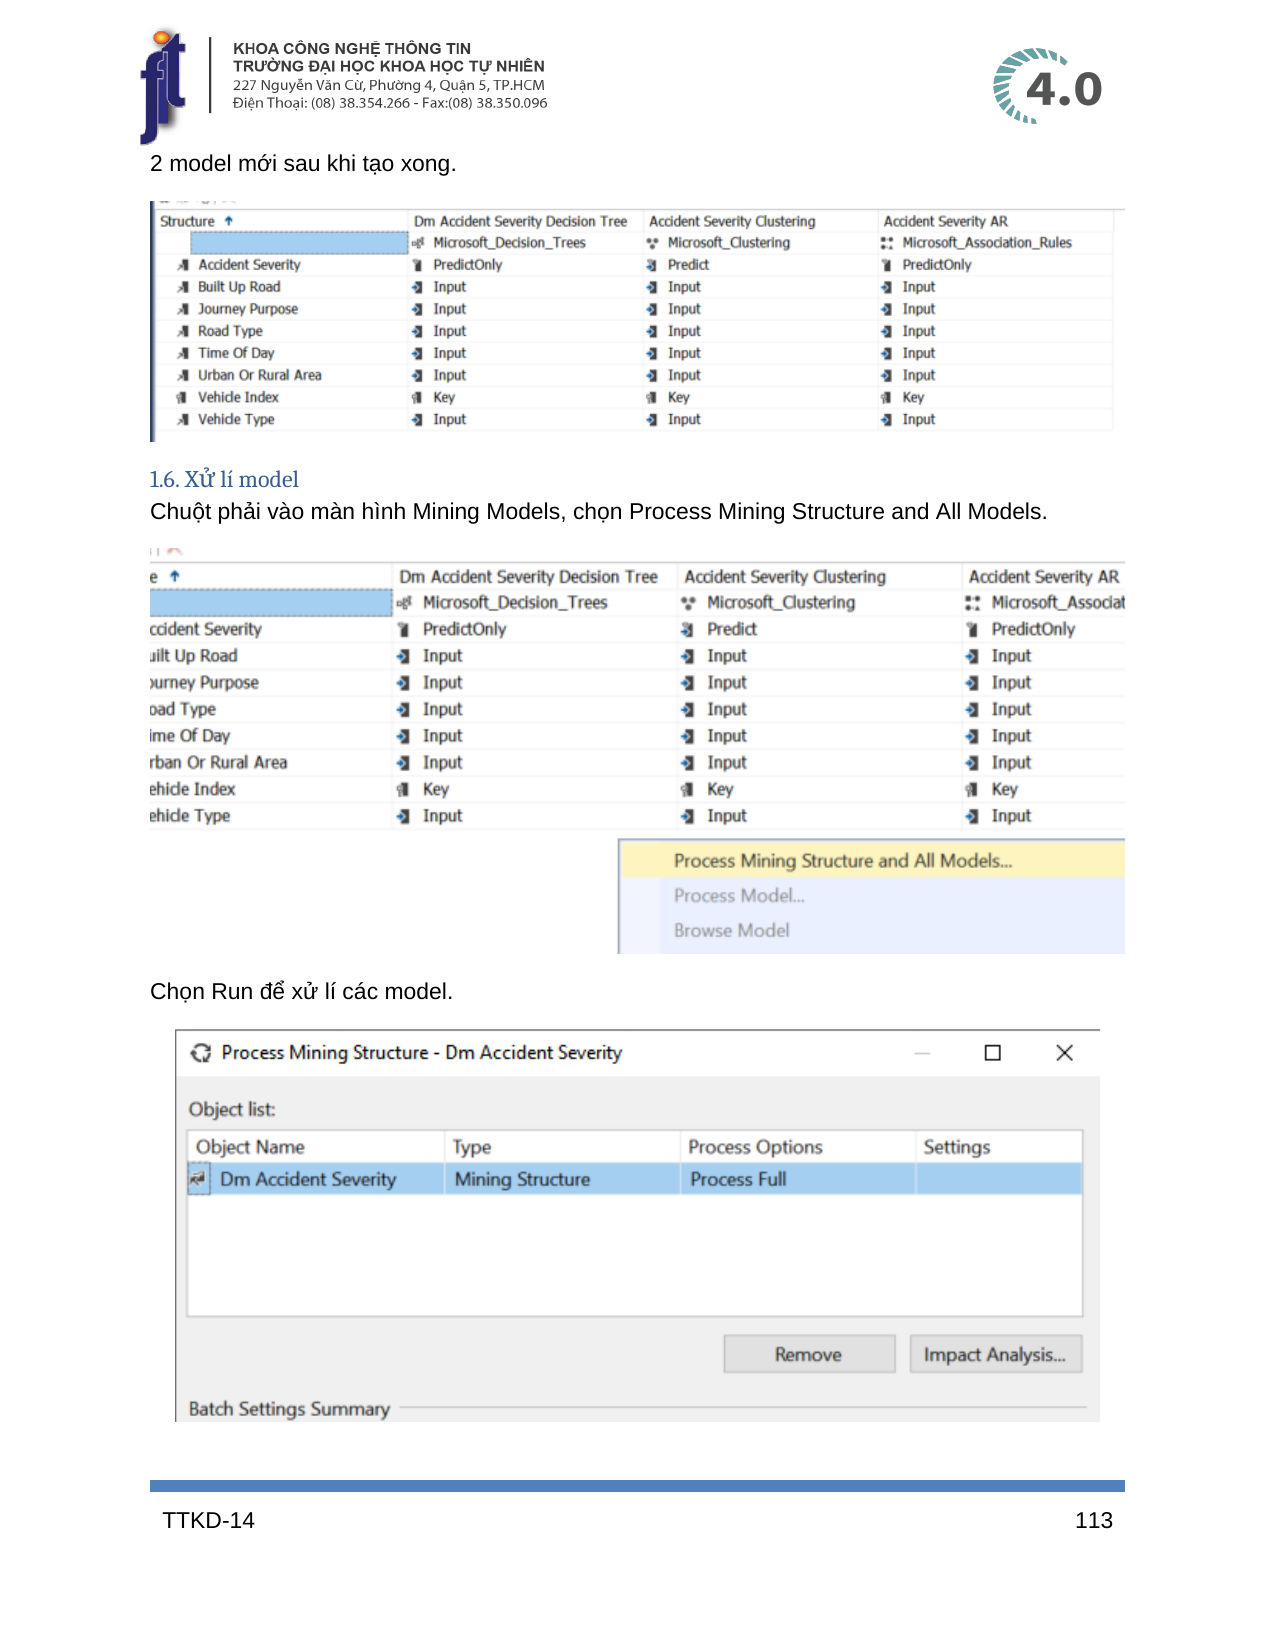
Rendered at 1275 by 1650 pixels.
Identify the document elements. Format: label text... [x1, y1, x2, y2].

picture [175, 1029, 1100, 1422]
text Chọn Run để xử lí các model. [150, 978, 1125, 1004]
picture [150, 548, 1125, 954]
picture [985, 41, 1108, 127]
text 2 model mới sau khi tạo xong. [150, 150, 1125, 176]
subtitle 1.6. Xử lí model [150, 466, 1125, 493]
picture [117, 21, 580, 167]
picture [150, 201, 1125, 442]
text Chuột phải vào màn hình Mining Models, chọn Process Mining Structure and All Models. [150, 498, 1125, 524]
